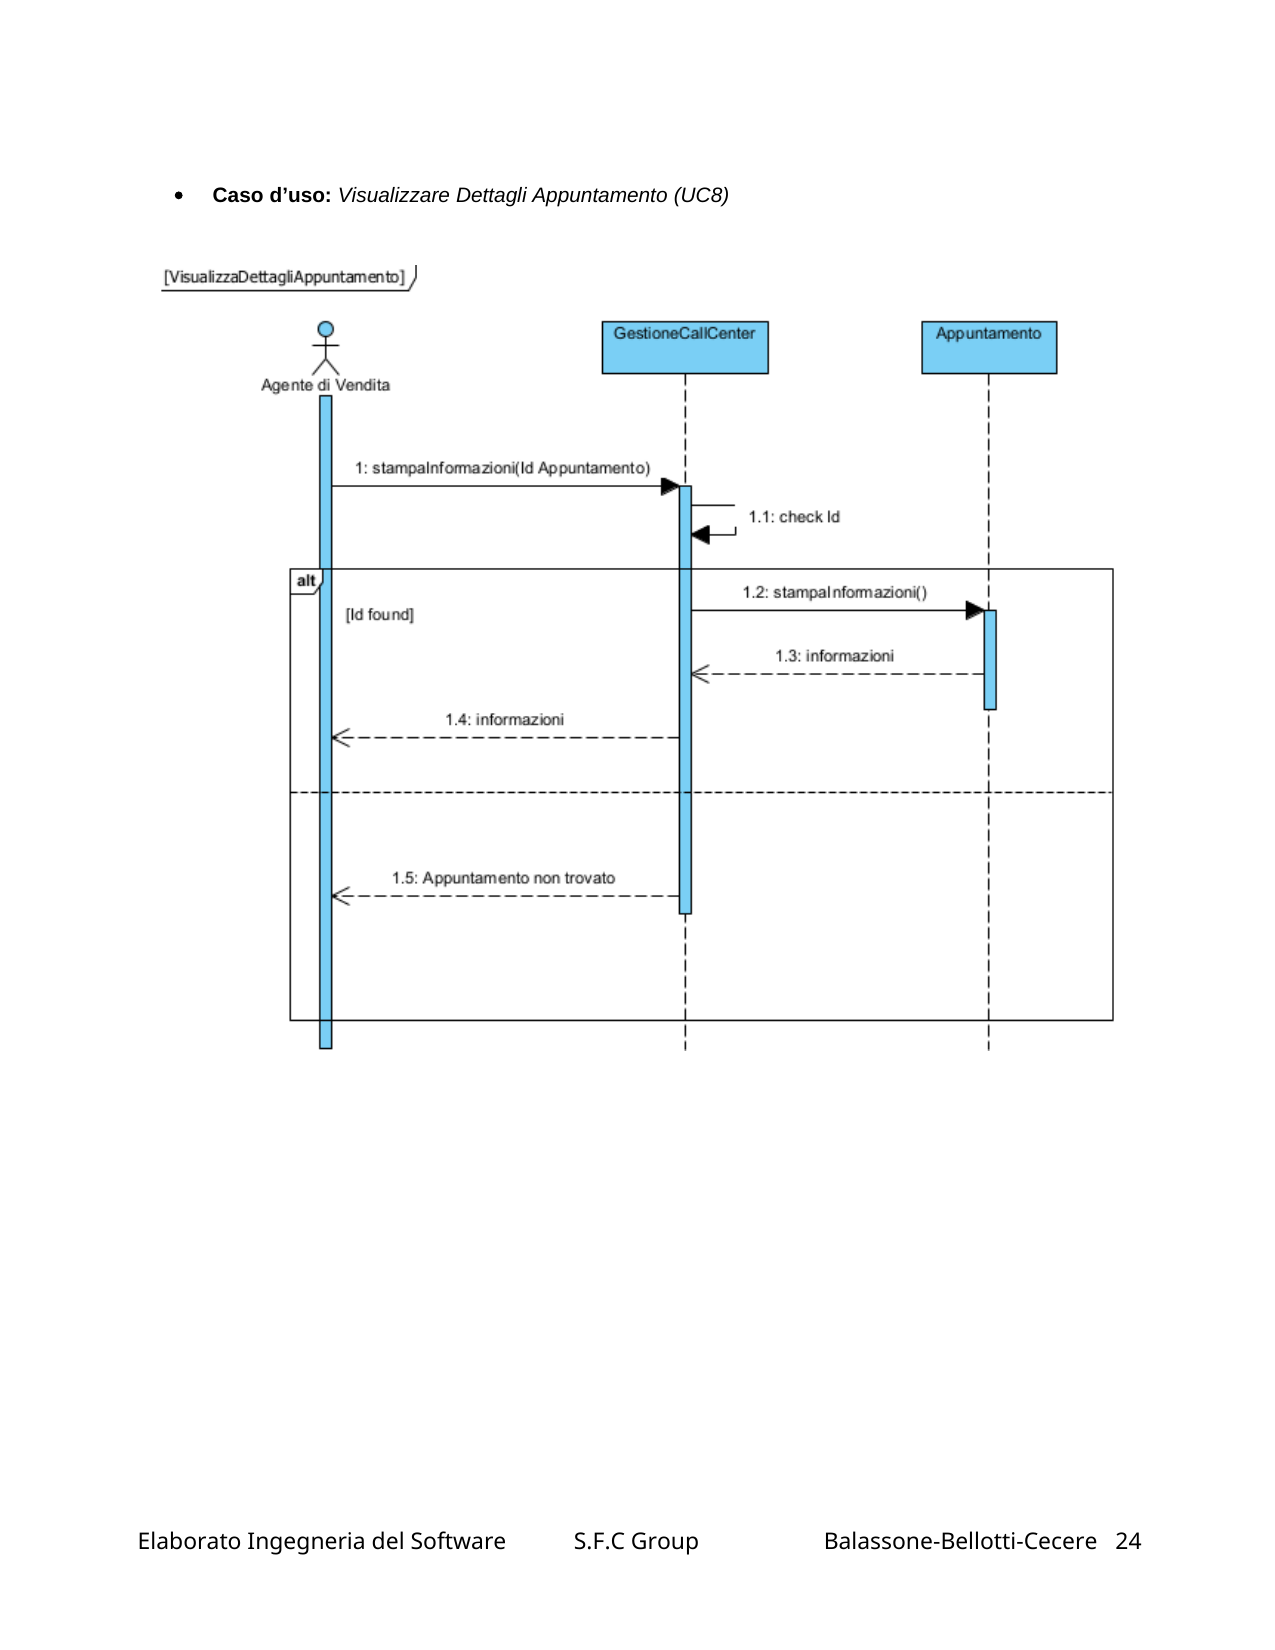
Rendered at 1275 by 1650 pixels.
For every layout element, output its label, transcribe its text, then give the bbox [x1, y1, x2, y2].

list Caso d’uso: Visualizzare Dettagli Appuntamento (UC8) [175, 183, 1137, 207]
picture [161, 265, 1114, 1051]
